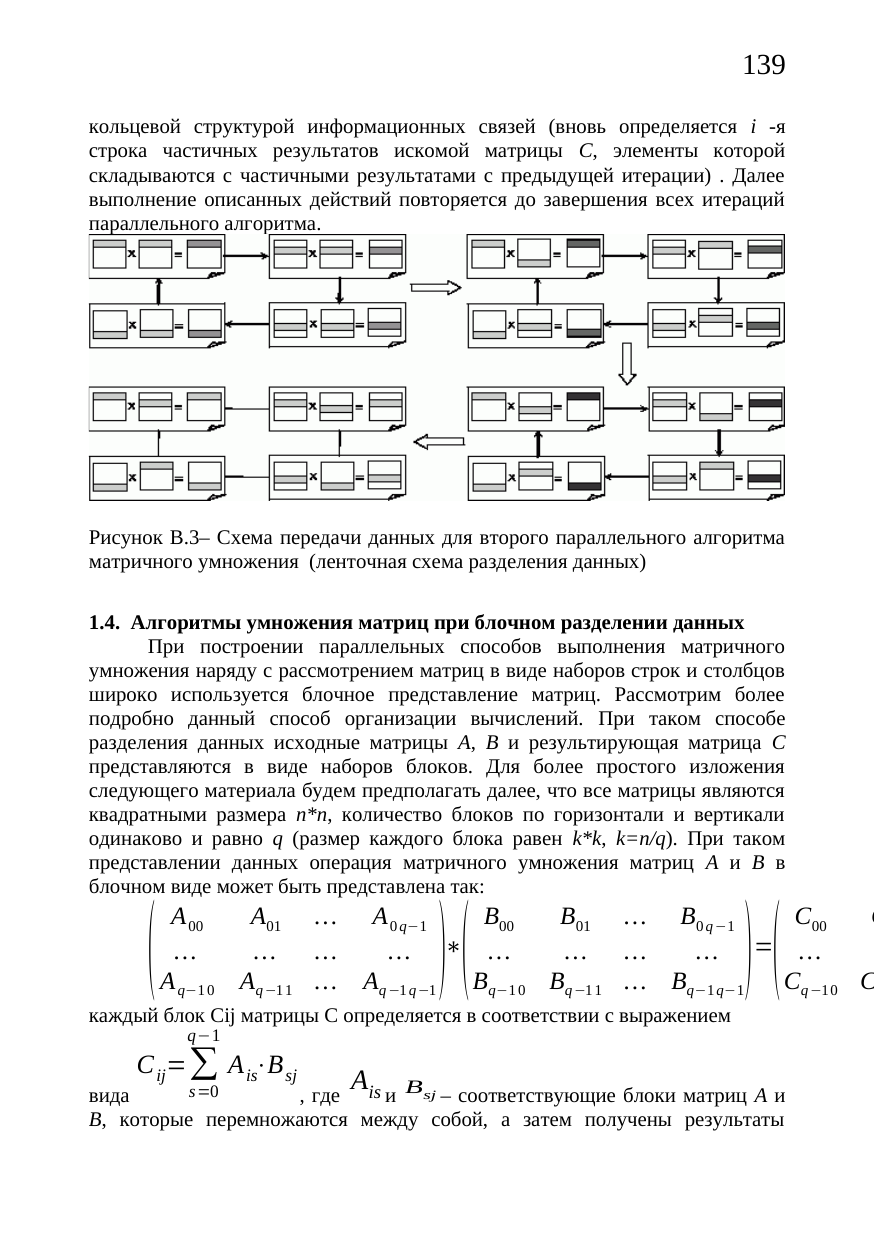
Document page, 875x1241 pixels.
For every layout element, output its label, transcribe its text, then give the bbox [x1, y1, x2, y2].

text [89, 1027, 785, 1131]
text каждый блок Cij матрицы C определяется в соответствии с выражением [89, 1003, 785, 1027]
text Рисунок В.3– Схема передачи данных для второго параллельного алгоритма матричного умножения (ленточная схема разделения данных) [89, 501, 785, 573]
text При построении параллельных способов выполнения матричного умножения наряду с рассмотрением матриц в виде наборов строк и столбцов широко используется блочное представление матриц. Рассмотрим более подробно данный способ организации вычислений. При таком способе разделения данных исходные матрицы А, В и результирующая матрица С представляются в виде наборов блоков. Для более простого изложения следующего материала будем предполагать далее, что все матрицы являются квадратными размера n*n, количество блоков по горизонтали и вертикали одинаково и равно q (размер каждого блока равен k*k, k=n/q). При таком представлении данных операция матричного умножения матриц А и B в блочном виде может быть представлена так: [89, 634, 785, 898]
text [89, 114, 785, 234]
picture [88, 234, 785, 501]
subtitle 1.4. Алгоритмы умножения матриц при блочном разделении данных [89, 610, 785, 634]
